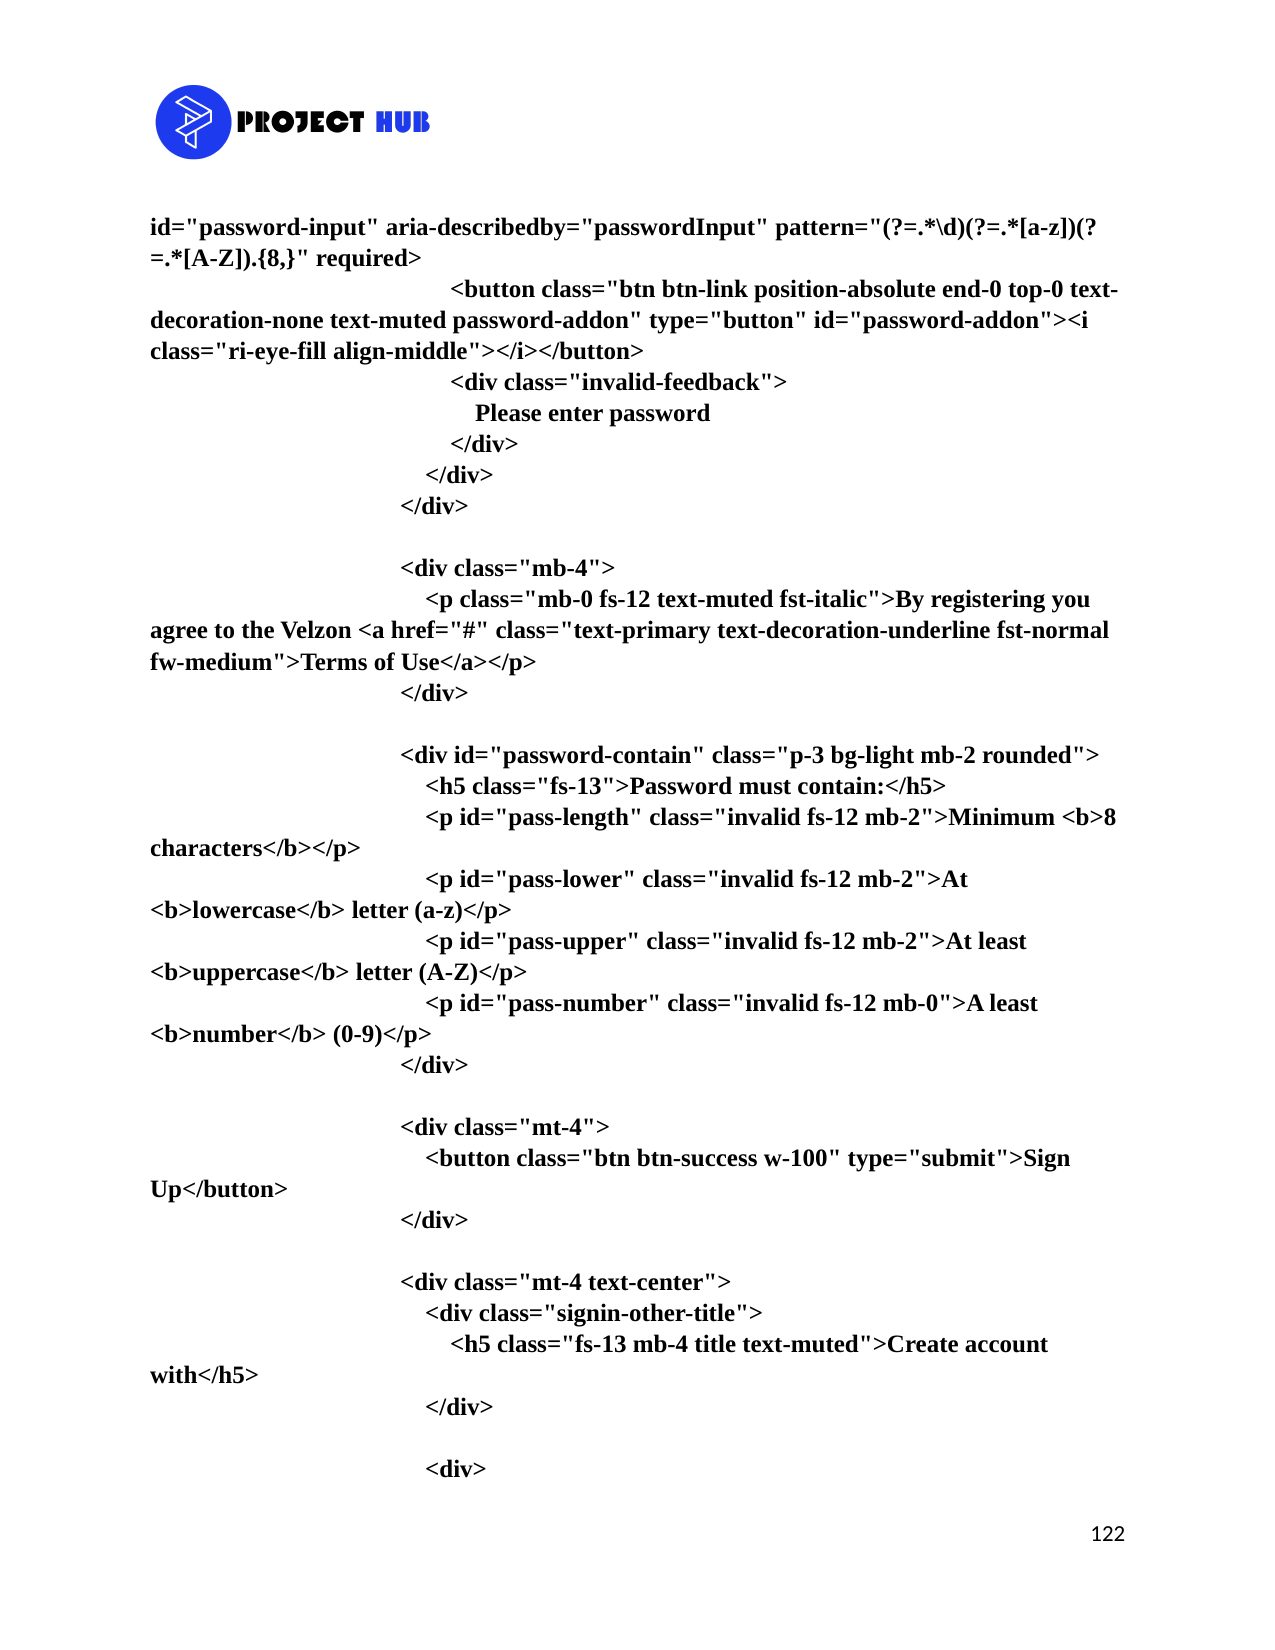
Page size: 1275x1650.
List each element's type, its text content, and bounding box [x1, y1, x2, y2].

picture [150, 75, 454, 164]
text </div> [150, 429, 1125, 458]
text Please enter password [150, 398, 1125, 427]
text </div> [150, 1392, 1125, 1420]
text <p id="pass-lower" class="invalid fs-12 mb-2">At <b>lowercase</b> letter (a-z)</p> [150, 864, 1125, 924]
text <button class="btn btn-success w-100" type="submit">Sign Up</button> [150, 1143, 1125, 1203]
text <p id="pass-upper" class="invalid fs-12 mb-2">At least <b>uppercase</b> letter (A-Z)</p> [150, 926, 1125, 986]
text <h5 class="fs-13 mb-4 title text-muted">Create account with</h5> [150, 1329, 1125, 1389]
text id="password-input" aria-describedby="passwordInput" pattern="(?=.*\d)(?=.*[a-z])(?=.*[A-Z]).{8,}" required> [150, 212, 1125, 272]
text <div class="invalid-feedback"> [150, 367, 1125, 396]
text </div> [150, 491, 1125, 520]
text <div> [150, 1454, 1125, 1482]
text <div class="mt-4"> [150, 1112, 1125, 1141]
text <div class="mt-4 text-center"> [150, 1267, 1125, 1296]
text </div> [150, 1205, 1125, 1234]
text <button class="btn btn-link position-absolute end-0 top-0 text-decoration-none text-muted password-addon" type="button" id="password-addon"><i class="ri-eye-fill align-middle"></i></button> [150, 274, 1125, 365]
text <div class="mb-4"> [150, 553, 1125, 582]
text </div> [150, 460, 1125, 489]
text <p id="pass-length" class="invalid fs-12 mb-2">Minimum <b>8 characters</b></p> [150, 802, 1125, 862]
text <p id="pass-number" class="invalid fs-12 mb-0">A least <b>number</b> (0-9)</p> [150, 988, 1125, 1048]
text <p class="mb-0 fs-12 text-muted fst-italic">By registering you agree to the Velzon <a href="#" class="text-primary text-decoration-underline fst-normal fw-medium">Terms of Use</a></p> [150, 584, 1125, 675]
text </div> [150, 678, 1125, 706]
text <div class="signin-other-title"> [150, 1298, 1125, 1327]
text <div id="password-contain" class="p-3 bg-light mb-2 rounded"> [150, 740, 1125, 768]
text <h5 class="fs-13">Password must contain:</h5> [150, 771, 1125, 799]
text </div> [150, 1050, 1125, 1079]
